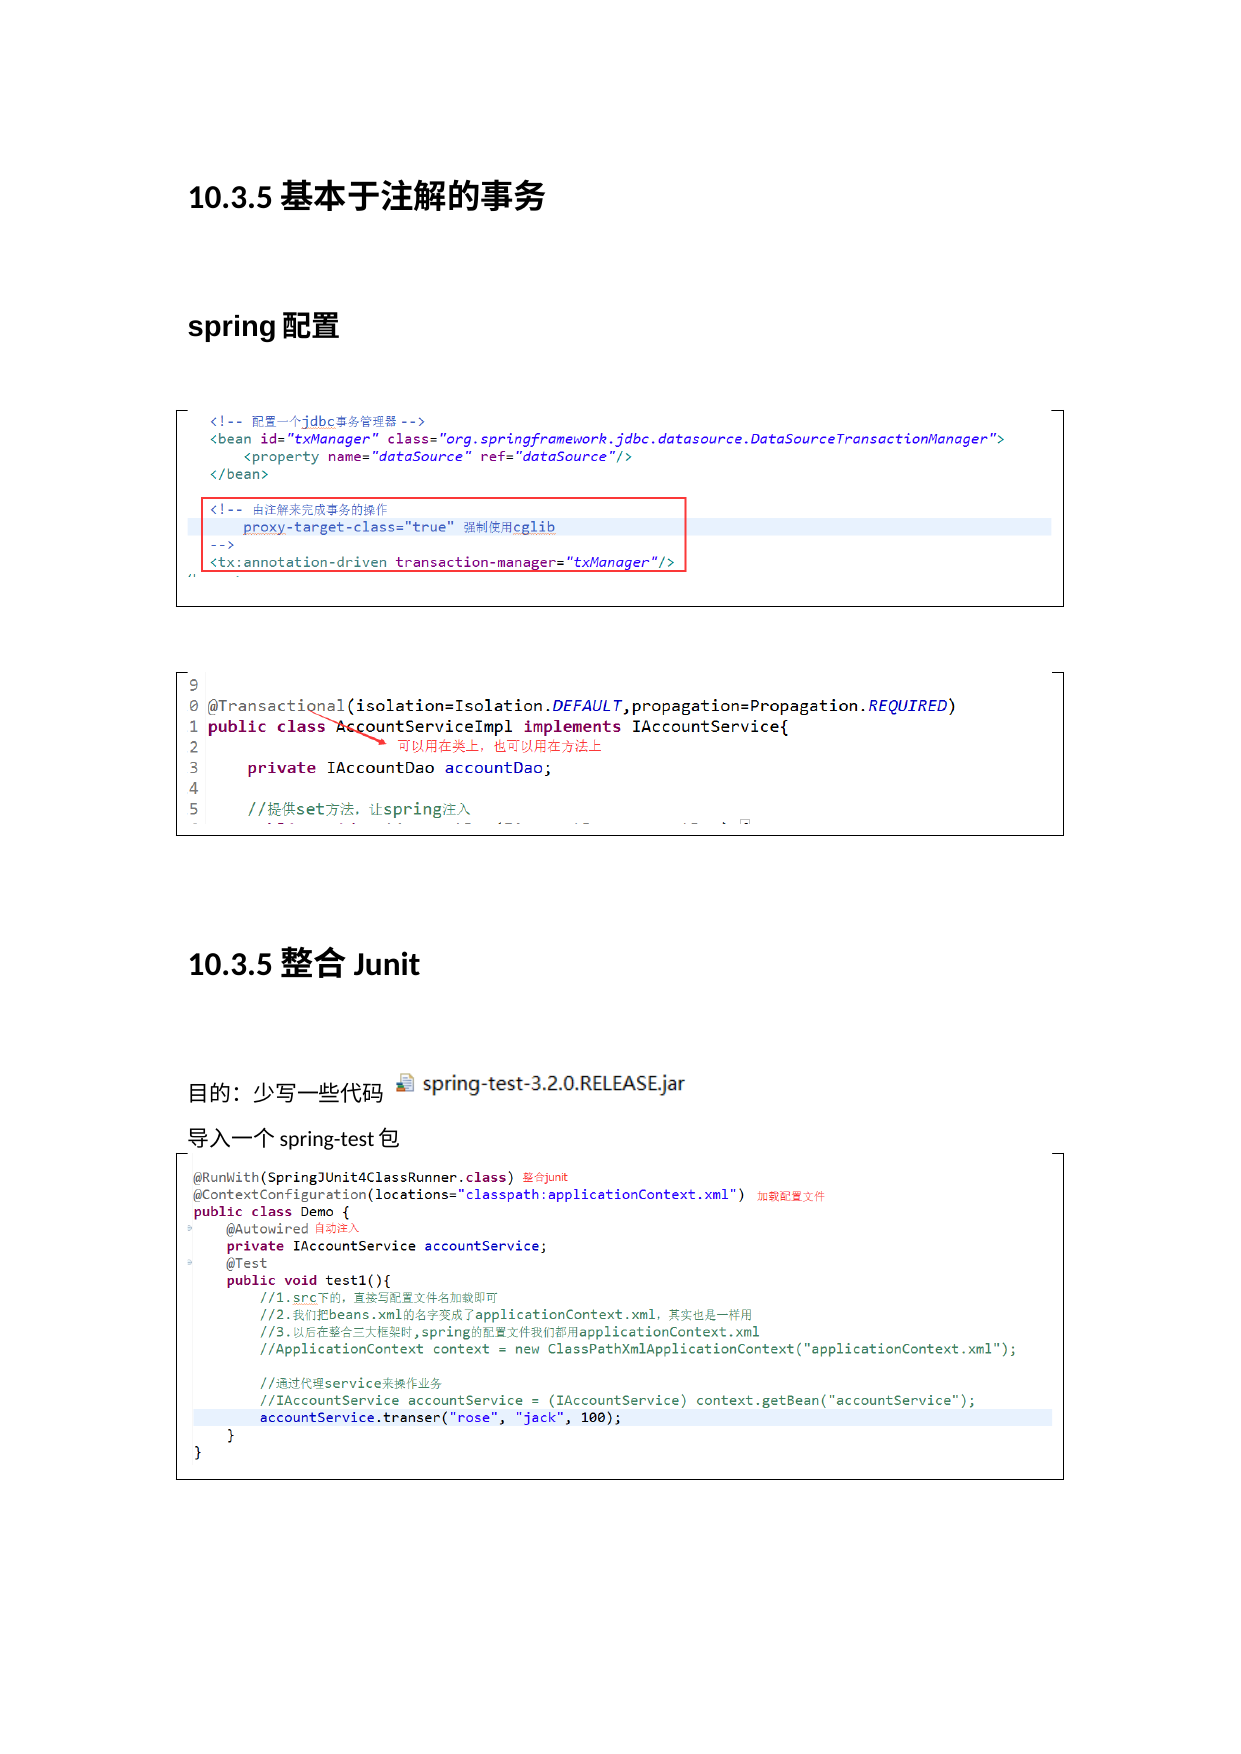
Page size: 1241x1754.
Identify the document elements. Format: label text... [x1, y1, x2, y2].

table_header [177, 1154, 1063, 1479]
subtitle 10.3.5 整合Junit [187, 928, 1053, 993]
picture [384, 1067, 710, 1102]
picture [187, 1153, 1053, 1465]
picture [187, 410, 1052, 577]
subtitle spring配置 [187, 291, 1053, 356]
text 目的：少写一些代码 [187, 1055, 1053, 1120]
picture [187, 672, 1052, 824]
subtitle 10.3.5 基本于注解的事务 [187, 162, 1053, 227]
text 导入一个spring-test包 [187, 1120, 1053, 1153]
table_header [177, 673, 1063, 835]
table_header [177, 411, 1063, 606]
